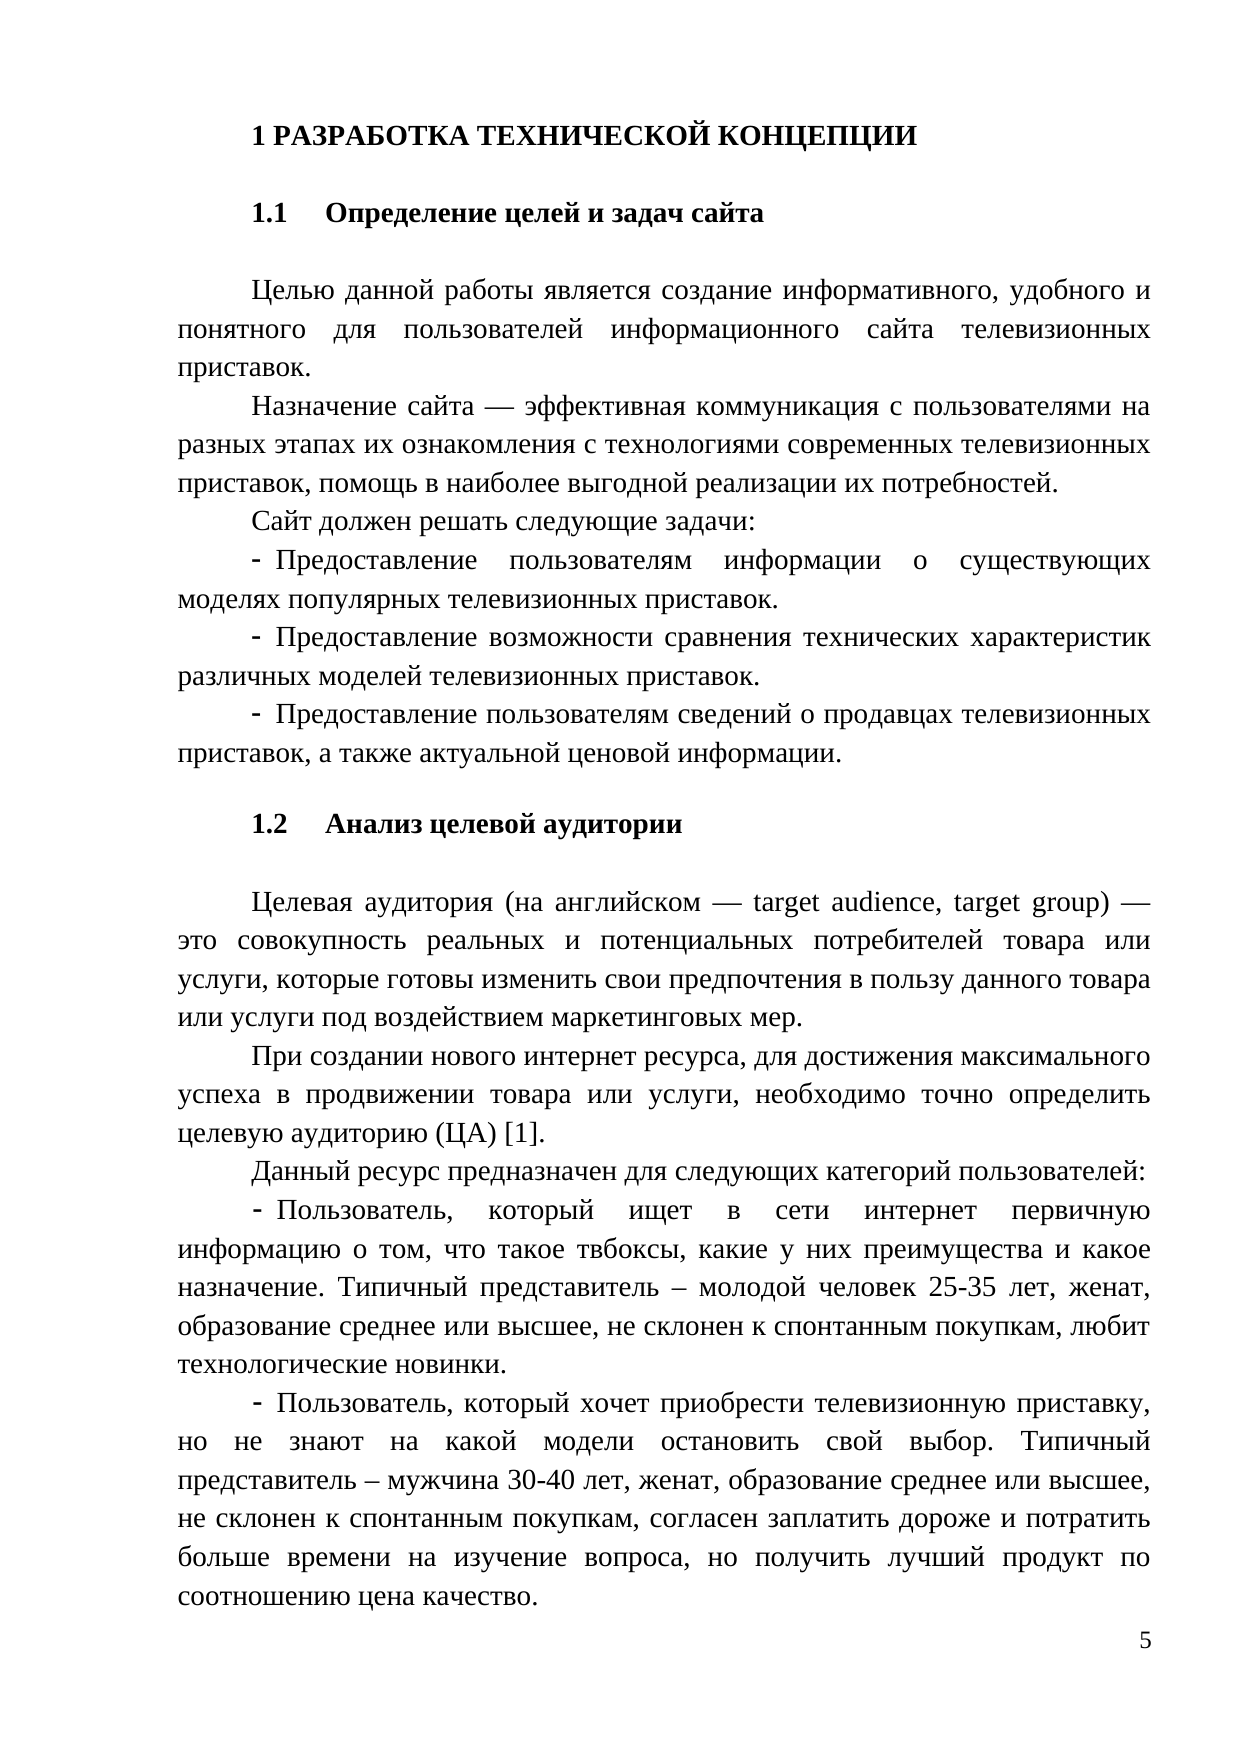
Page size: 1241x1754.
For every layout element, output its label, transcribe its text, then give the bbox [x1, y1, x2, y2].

list Определение целей и задач сайта [177, 195, 1152, 229]
list Пользователь, который ищет в сети интернет первичную информацию о том, что такое твбоксы, какие у них преимущества и какое назначение. Типичный представитель – молодой человек 25-35 лет, женат, образование среднее или высшее, не склонен к спонтанным покупкам, любит технологические новинки. [177, 1192, 1152, 1380]
list Пользователь, который хочет приобрести телевизионную приставку, но не знают на какой модели остановить свой выбор. Типичный представитель – мужчина 30-40 лет, женат, образование среднее или высшее, не склонен к спонтанным покупкам, согласен заплатить дороже и потратить больше времени на изучение вопроса, но получить лучший продукт по соотношению цена качество. [177, 1385, 1152, 1611]
list Предоставление пользователям сведений о продавцах телевизионных приставок, а также актуальной ценовой информации. [177, 696, 1152, 769]
list Предоставление пользователям информации о существующих моделях популярных телевизионных приставок. [177, 542, 1152, 614]
text Целевая аудитория (на английском — target audience, target group) — это совокупность реальных и потенциальных потребителей товара или услуги, которые готовы изменить свои предпочтения в пользу данного товара или услуги под воздействием маркетинговых мер. [177, 884, 1152, 1033]
text Назначение сайта — эффективная коммуникация с пользователями на разных этапах их ознакомления с технологиями современных телевизионных приставок, помощь в наиболее выгодной реализации их потребностей. [177, 388, 1152, 498]
text При создании нового интернет ресурса, для достижения максимального успеха в продвижении товара или услуги, необходимо точно определить целевую аудиторию (ЦА) [1]. [177, 1038, 1152, 1148]
text Целью данной работы является создание информативного, удобного и понятного для пользователей информационного сайта телевизионных приставок. [177, 272, 1152, 383]
text Данный ресурс предназначен для следующих категорий пользователей: [177, 1153, 1152, 1187]
list Предоставление возможности сравнения технических характеристик различных моделей телевизионных приставок. [177, 619, 1152, 691]
text Сайт должен решать следующие задачи: [177, 503, 1152, 537]
text 1 РАЗРАБОТКА ТЕХНИЧЕСКОЙ КОНЦЕПЦИИ [177, 118, 1152, 152]
list Анализ целевой аудитории [177, 807, 1152, 840]
